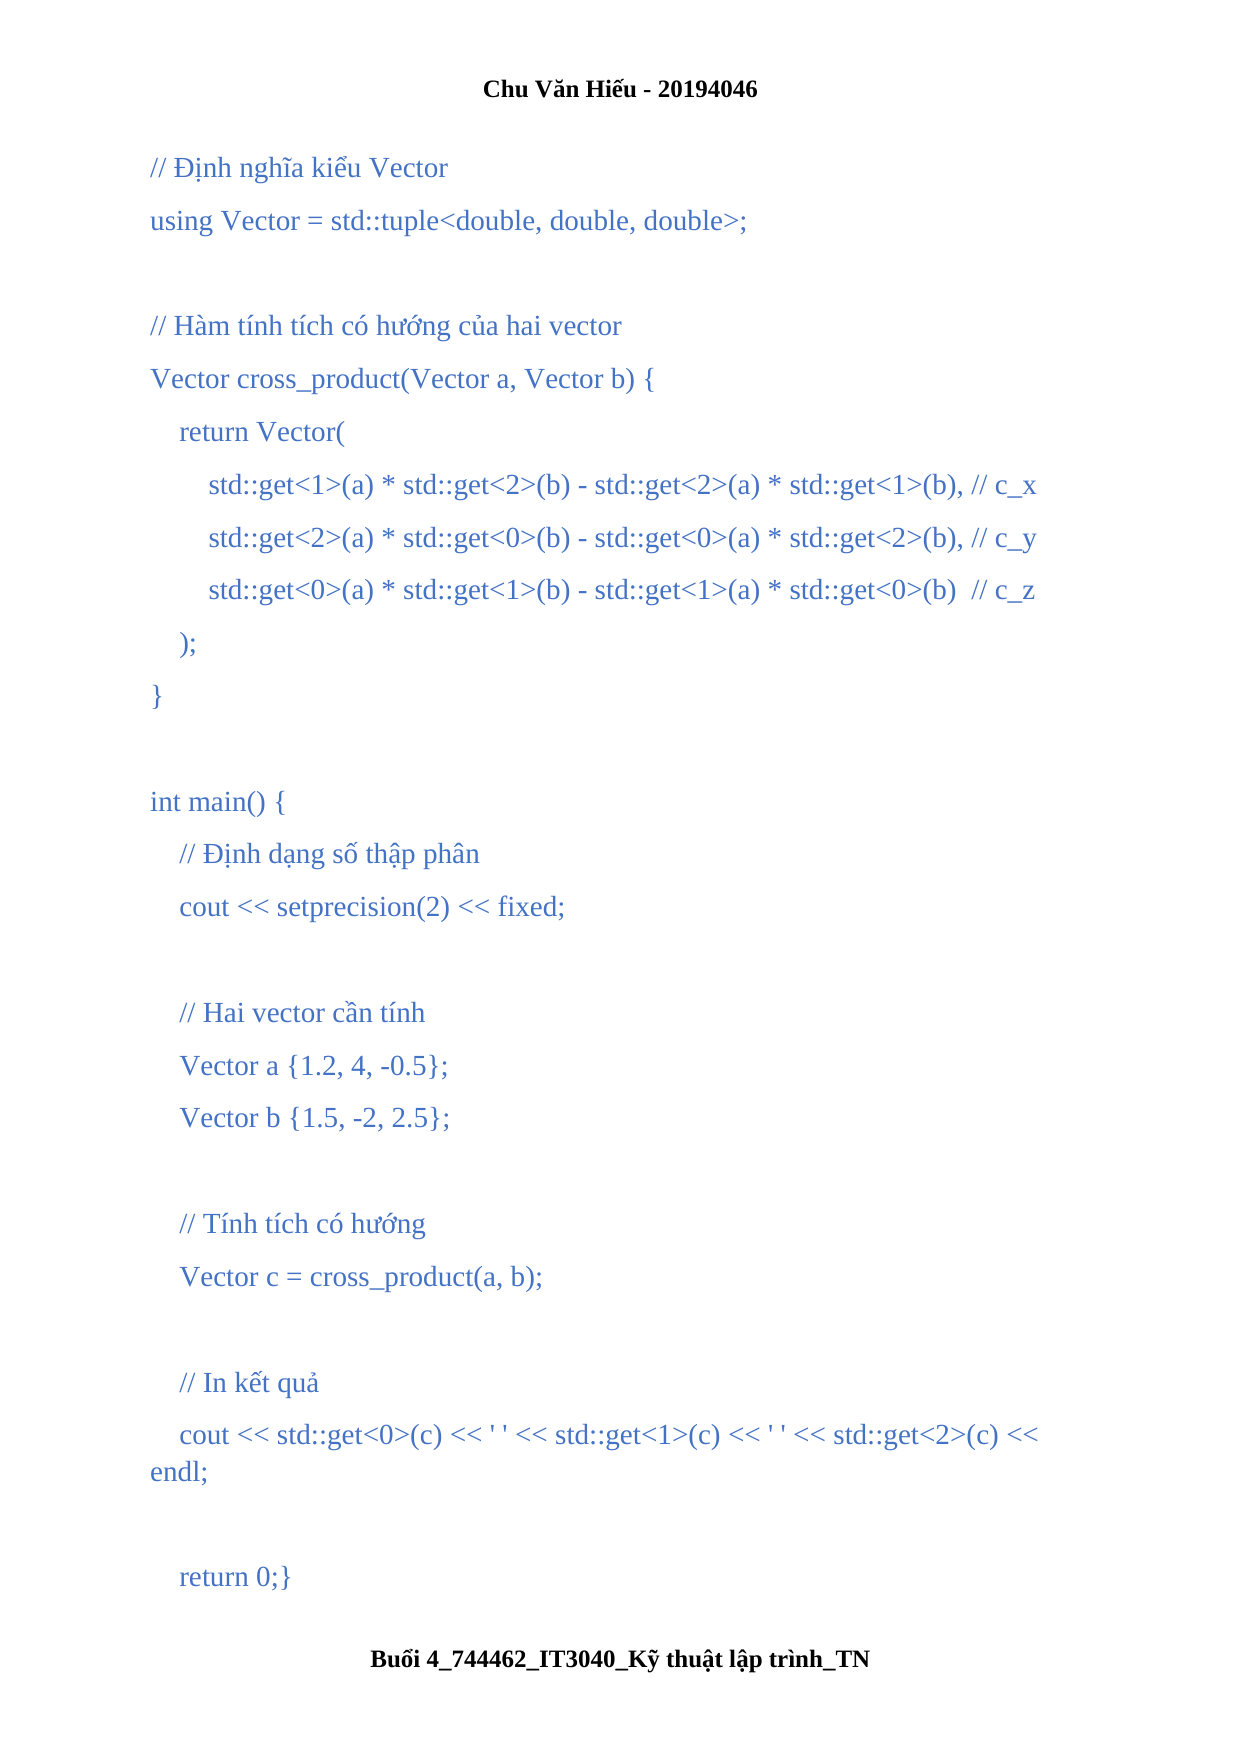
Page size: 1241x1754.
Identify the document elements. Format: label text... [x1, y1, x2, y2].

text Vector b {1.5, -2, 2.5}; [150, 1101, 1090, 1134]
text cout << setprecision(2) << fixed; [150, 889, 1090, 923]
text } [150, 678, 1090, 712]
text return 0;} [150, 1559, 1090, 1593]
text Vector c = cross_product(a, b); [150, 1259, 1090, 1293]
text using Vector = std::tuple<double, double, double>; [150, 203, 1090, 236]
text // Hai vector cần tính [150, 995, 1090, 1028]
text std::get<1>(a) * std::get<2>(b) - std::get<2>(a) * std::get<1>(b), // c_x [150, 467, 1090, 500]
text std::get<0>(a) * std::get<1>(b) - std::get<1>(a) * std::get<0>(b) // c_z [150, 572, 1090, 606]
text Vector a {1.2, 4, -0.5}; [150, 1048, 1090, 1081]
text // In kết quả [150, 1365, 1090, 1398]
text // Định dạng số thập phân [150, 837, 1090, 870]
text int main() { [150, 784, 1090, 817]
text std::get<2>(a) * std::get<0>(b) - std::get<0>(a) * std::get<2>(b), // c_y [150, 520, 1090, 553]
text ); [150, 625, 1090, 659]
text return Vector( [150, 414, 1090, 448]
text // Tính tích có hướng [150, 1206, 1090, 1240]
text // Hàm tính tích có hướng của hai vector [150, 308, 1090, 342]
text Vector cross_product(Vector a, Vector b) { [150, 361, 1090, 395]
text cout << std::get<0>(c) << ' ' << std::get<1>(c) << ' ' << std::get<2>(c) << endl; [150, 1417, 1090, 1487]
text // Định nghĩa kiểu Vector [150, 150, 1090, 183]
